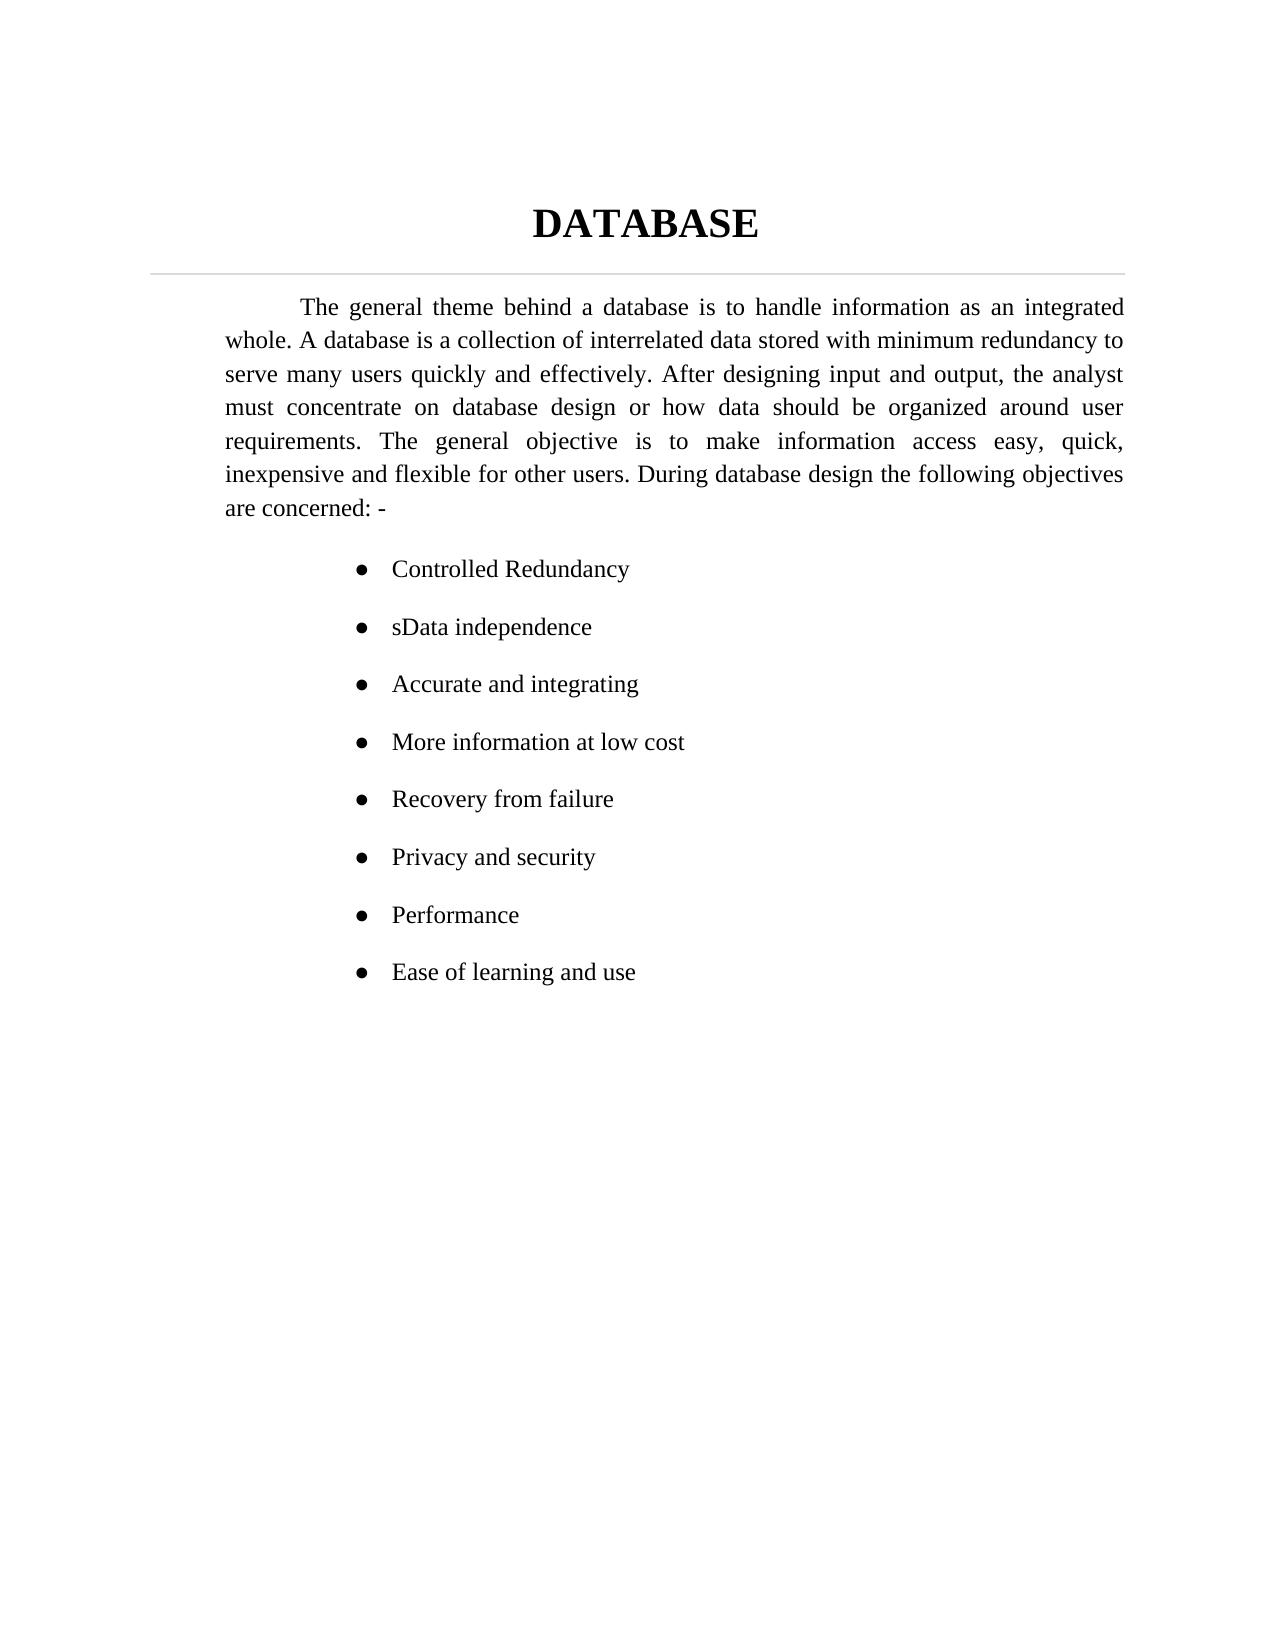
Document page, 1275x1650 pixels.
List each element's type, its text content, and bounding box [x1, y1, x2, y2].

list sData independence [354, 612, 1125, 640]
list Privacy and security [354, 842, 1125, 871]
list Ease of learning and use [354, 957, 1125, 986]
list Accurate and integrating [354, 669, 1125, 698]
list Controlled Redundancy [354, 554, 1125, 583]
list More information at low cost [354, 727, 1125, 756]
text DATABASE [167, 199, 1125, 247]
list Performance [354, 899, 1125, 928]
list Recovery from failure [354, 784, 1125, 813]
text The general theme behind a database is to handle information as an integrated whole. A database is a collection of interrelated data stored with minimum redundancy to serve many users quickly and effectively. After designing input and output, the analyst must concentrate on database design or how data should be organized around user requirements. The general objective is to make information access easy, quick, inexpensive and flexible for other users. During database design the following objectives are concerned: - [225, 292, 1125, 522]
